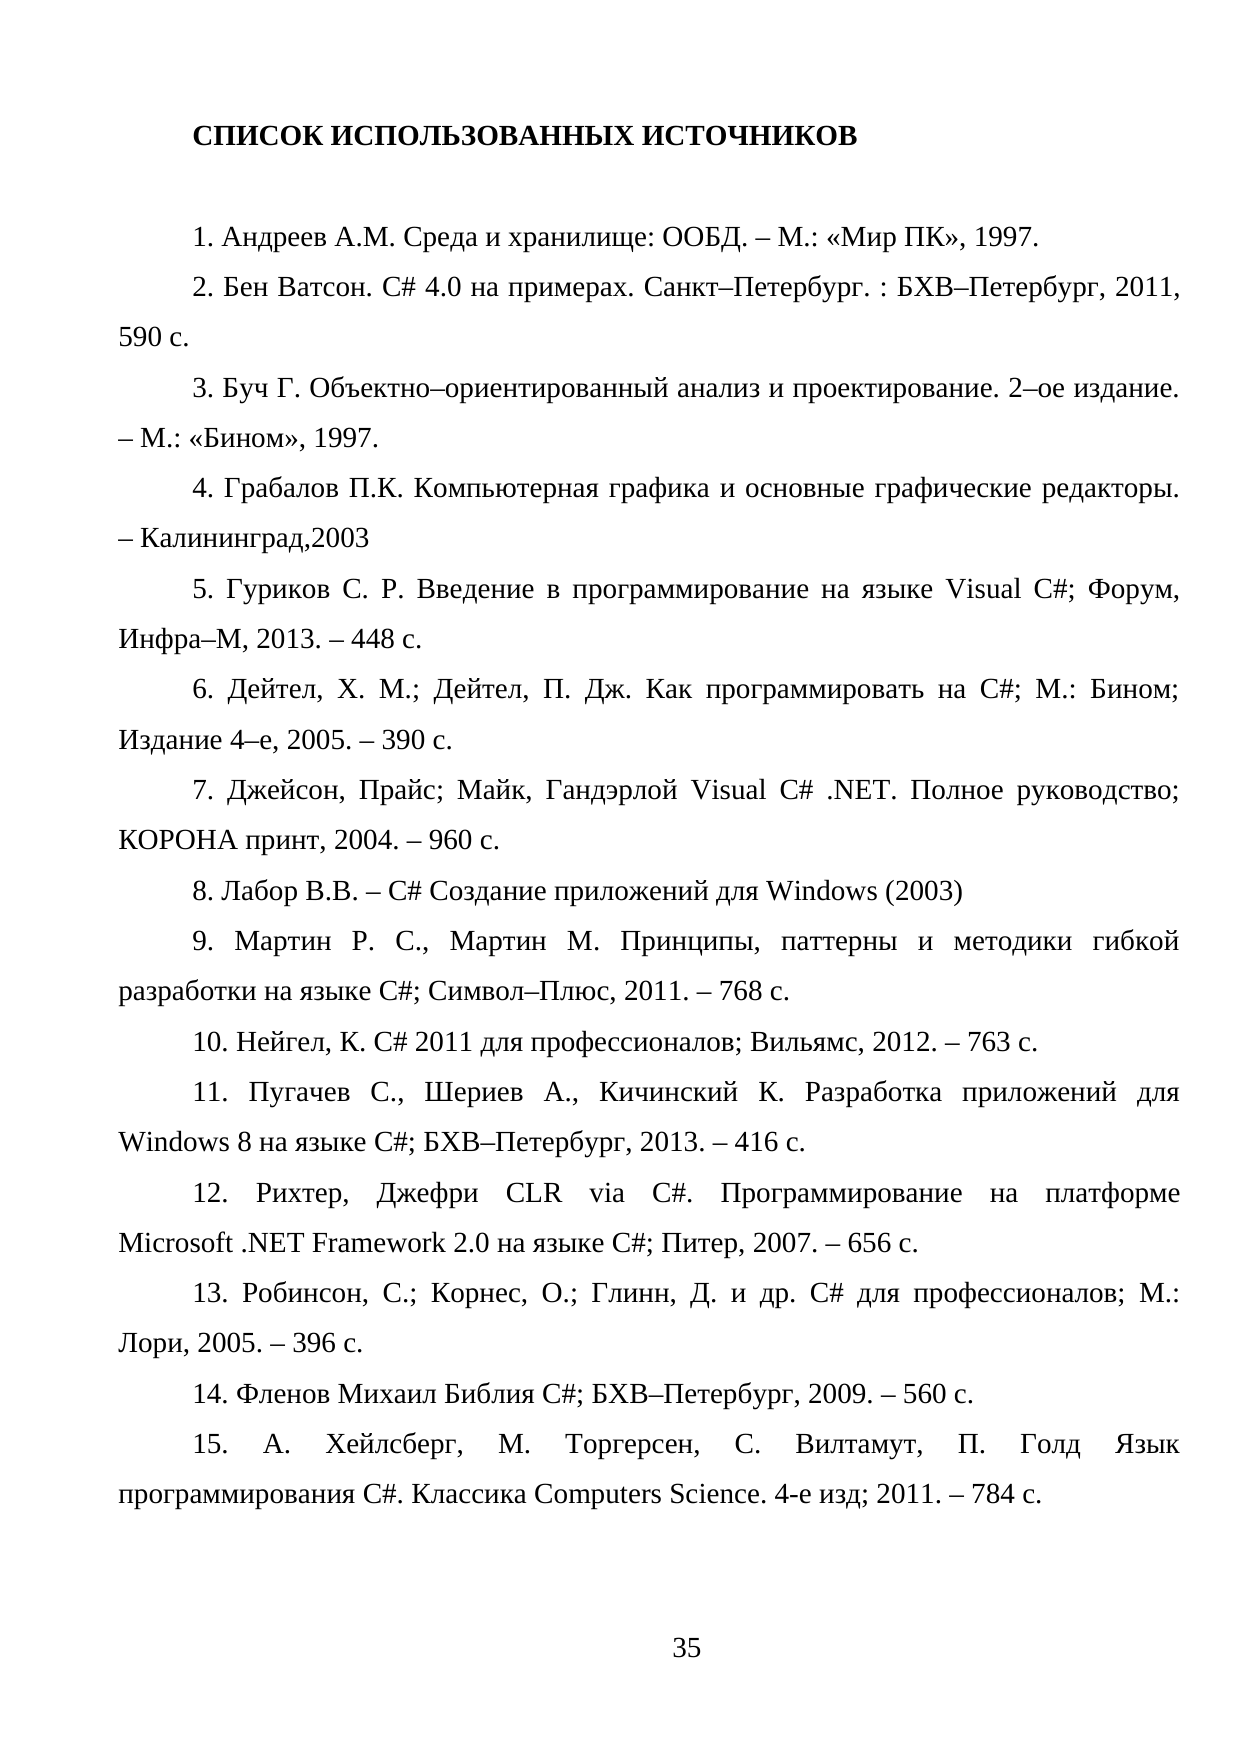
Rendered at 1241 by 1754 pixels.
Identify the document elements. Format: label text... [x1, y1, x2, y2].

text 3. Буч Г. Объектно–ориентированный анализ и проектирование. 2–ое издание. – М.: «Бином», 1997. [118, 370, 1181, 453]
text 12. Рихтер, Джефри CLR via C#. Программирование на платформе Microsoft .NET Framework 2.0 на языке C#; Питер, 2007. – 656 c. [118, 1175, 1181, 1258]
text Список использованных источников [118, 118, 1181, 152]
text 6. Дейтел, Х. М.; Дейтел, П. Дж. Как программировать на С#; М.: Бином; Издание 4–е, 2005. – 390 с. [118, 672, 1181, 755]
text 14. Фленов Михаил Библия С#; БХВ–Петербург, 2009. – 560 с. [118, 1376, 1181, 1409]
text 2. Бен Ватсон. C# 4.0 на примерах. Санкт–Петербург. : БХВ–Петербург, 2011, 590 с. [118, 269, 1181, 353]
text 1. Андреев А.М. Среда и хранилище: ООБД. – М.: «Мир ПК», 1997. [118, 219, 1181, 252]
text 5. Гуриков С. Р. Введение в программирование на языке Visual C#; Форум, Инфра–М, 2013. – 448 с. [118, 571, 1181, 655]
text 4. Грабалов П.К. Компьютерная графика и основные графические редакторы. – Калининград,2003 [118, 470, 1181, 554]
text 8. Лабор В.В. – С# Создание приложений для Windows (2003) [118, 873, 1181, 906]
text 15. А. Хейлсберг, М. Торгерсен, С. Вилтамут, П. Голд Язык программирования C#. Классика Computers Science. 4-е изд; 2011. – 784 с. [118, 1426, 1181, 1510]
text 13. Робинсон, С.; Корнес, О.; Глинн, Д. и др. C# для профессионалов; М.: Лори, 2005. – 396 c. [118, 1275, 1181, 1359]
text 9. Мартин Р. С., Мартин М. Принципы, паттерны и методики гибкой разработки на языке С#; Символ–Плюс, 2011. – 768 с. [118, 923, 1181, 1007]
text 10. Нейгел, К. С# 2011 для профессионалов; Вильямс, 2012. – 763 с. [118, 1024, 1181, 1057]
text 7. Джейсон, Прайс; Майк, Гандэрлой Visual C# .NET. Полное руководство; КОРОНА принт, 2004. – 960 c. [118, 772, 1181, 856]
text 11. Пугачев С., Шериев А., Кичинский К. Разработка приложений для Windows 8 на языке C#; БХВ–Петербург, 2013. – 416 с. [118, 1074, 1181, 1158]
